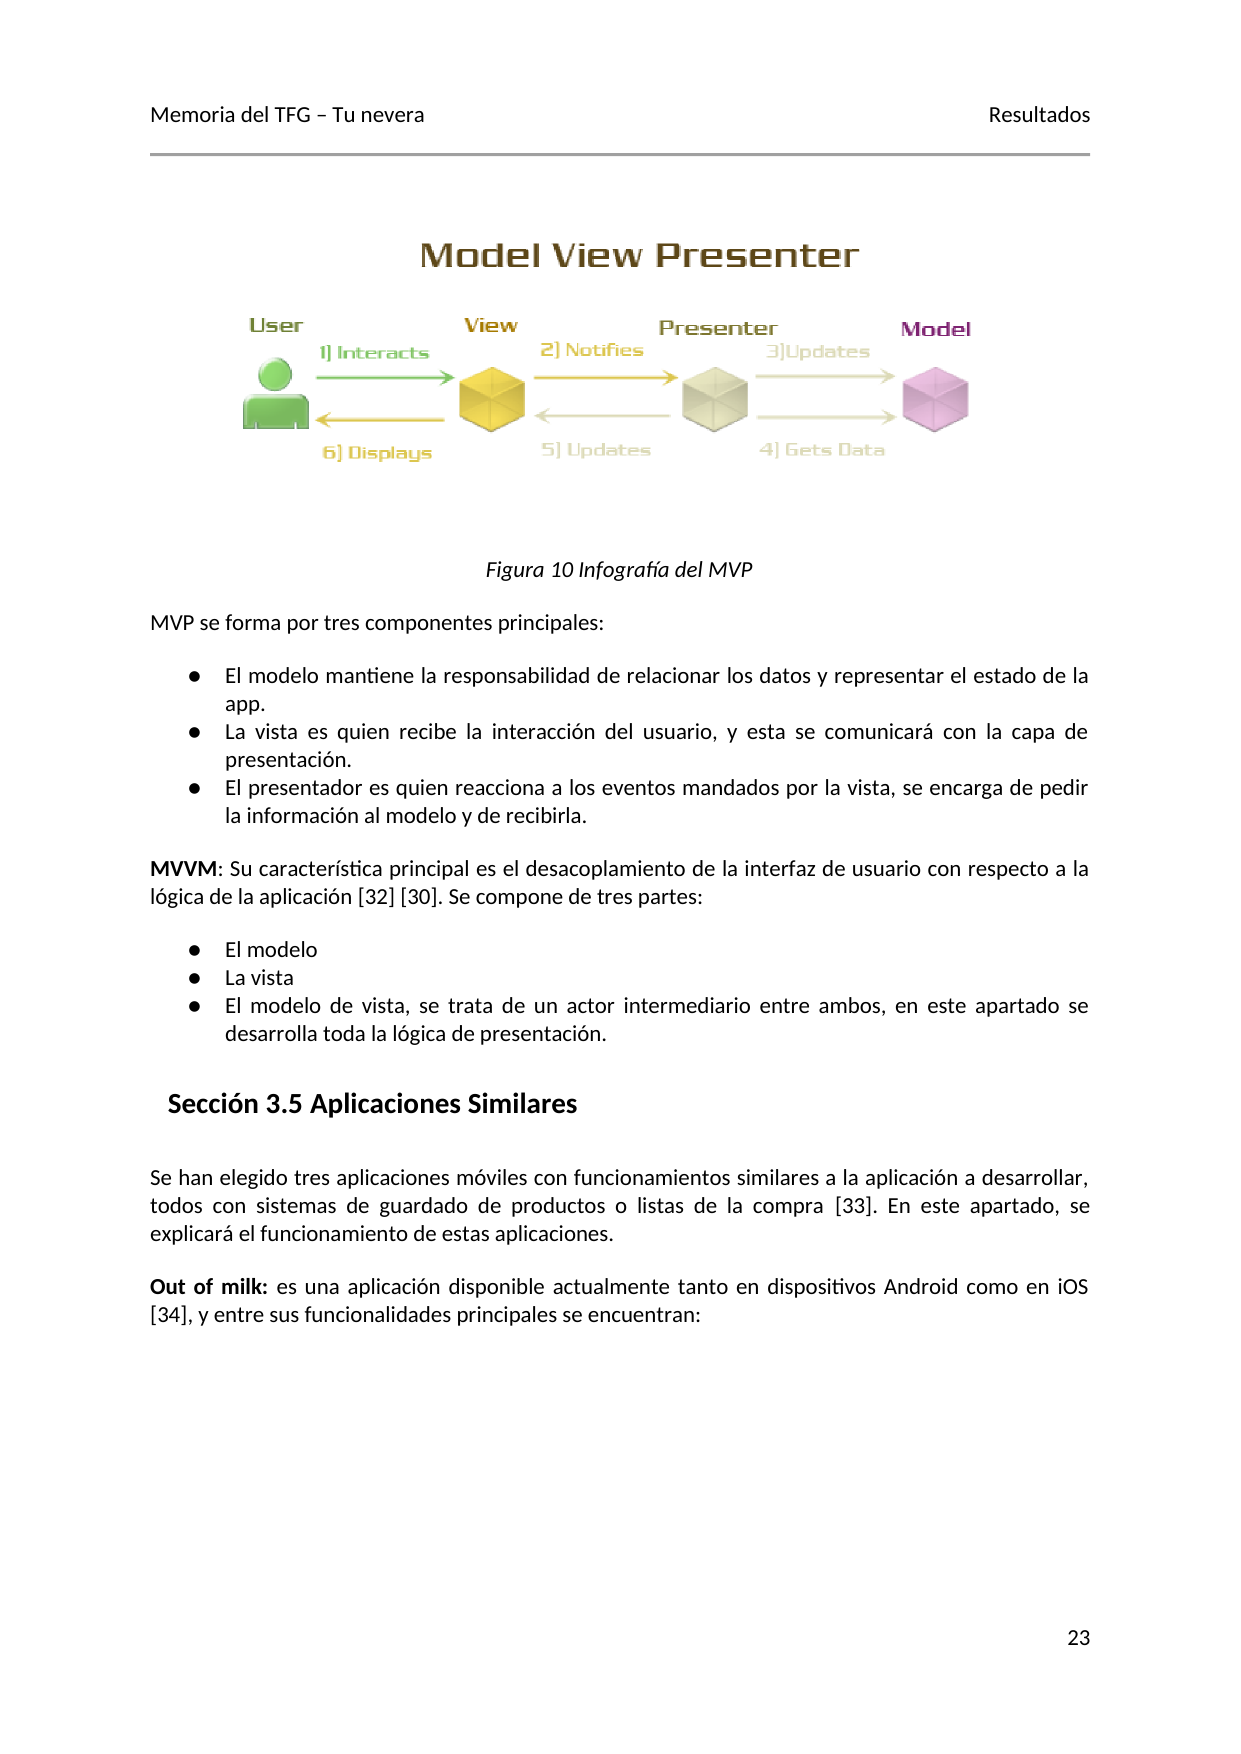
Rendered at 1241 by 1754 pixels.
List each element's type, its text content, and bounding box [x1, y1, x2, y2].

list El modelo mantiene la responsabilidad de relacionar los datos y representar el estado de la app. [187, 661, 1090, 717]
list El modelo [187, 935, 1090, 963]
text Out of milk: es una aplicación disponible actualmente tanto en dispositivos Android como en iOS , y entre sus funcionalidades principales se encuentran: [150, 1272, 1090, 1328]
text MVP se forma por tres componentes principales: [150, 608, 1090, 636]
list El presentador es quien reacciona a los eventos mandados por la vista, se encarga de pedir la información al modelo y de recibirla. [187, 773, 1090, 829]
list La vista [187, 963, 1090, 991]
text MVVM: Su característica principal es el desacoplamiento de la interfaz de usuario con respecto a la lógica de la aplicación . Se compone de tres partes: [150, 854, 1090, 910]
picture [224, 206, 1016, 531]
list La vista es quien recibe la interacción del usuario, y esta se comunicará con la capa de presentación. [187, 717, 1090, 773]
text Figura 10 Infografía del MVP [150, 555, 1090, 583]
subtitle Aplicaciones Similares [168, 1085, 1090, 1121]
text Se han elegido tres aplicaciones móviles con funcionamientos similares a la aplicación a desarrollar, todos con sistemas de guardado de productos o listas de la compra . En este apartado, se explicará el funcionamiento de estas aplicaciones. [150, 1163, 1090, 1247]
list El modelo de vista, se trata de un actor intermediario entre ambos, en este apartado se desarrolla toda la lógica de presentación. [187, 991, 1090, 1047]
